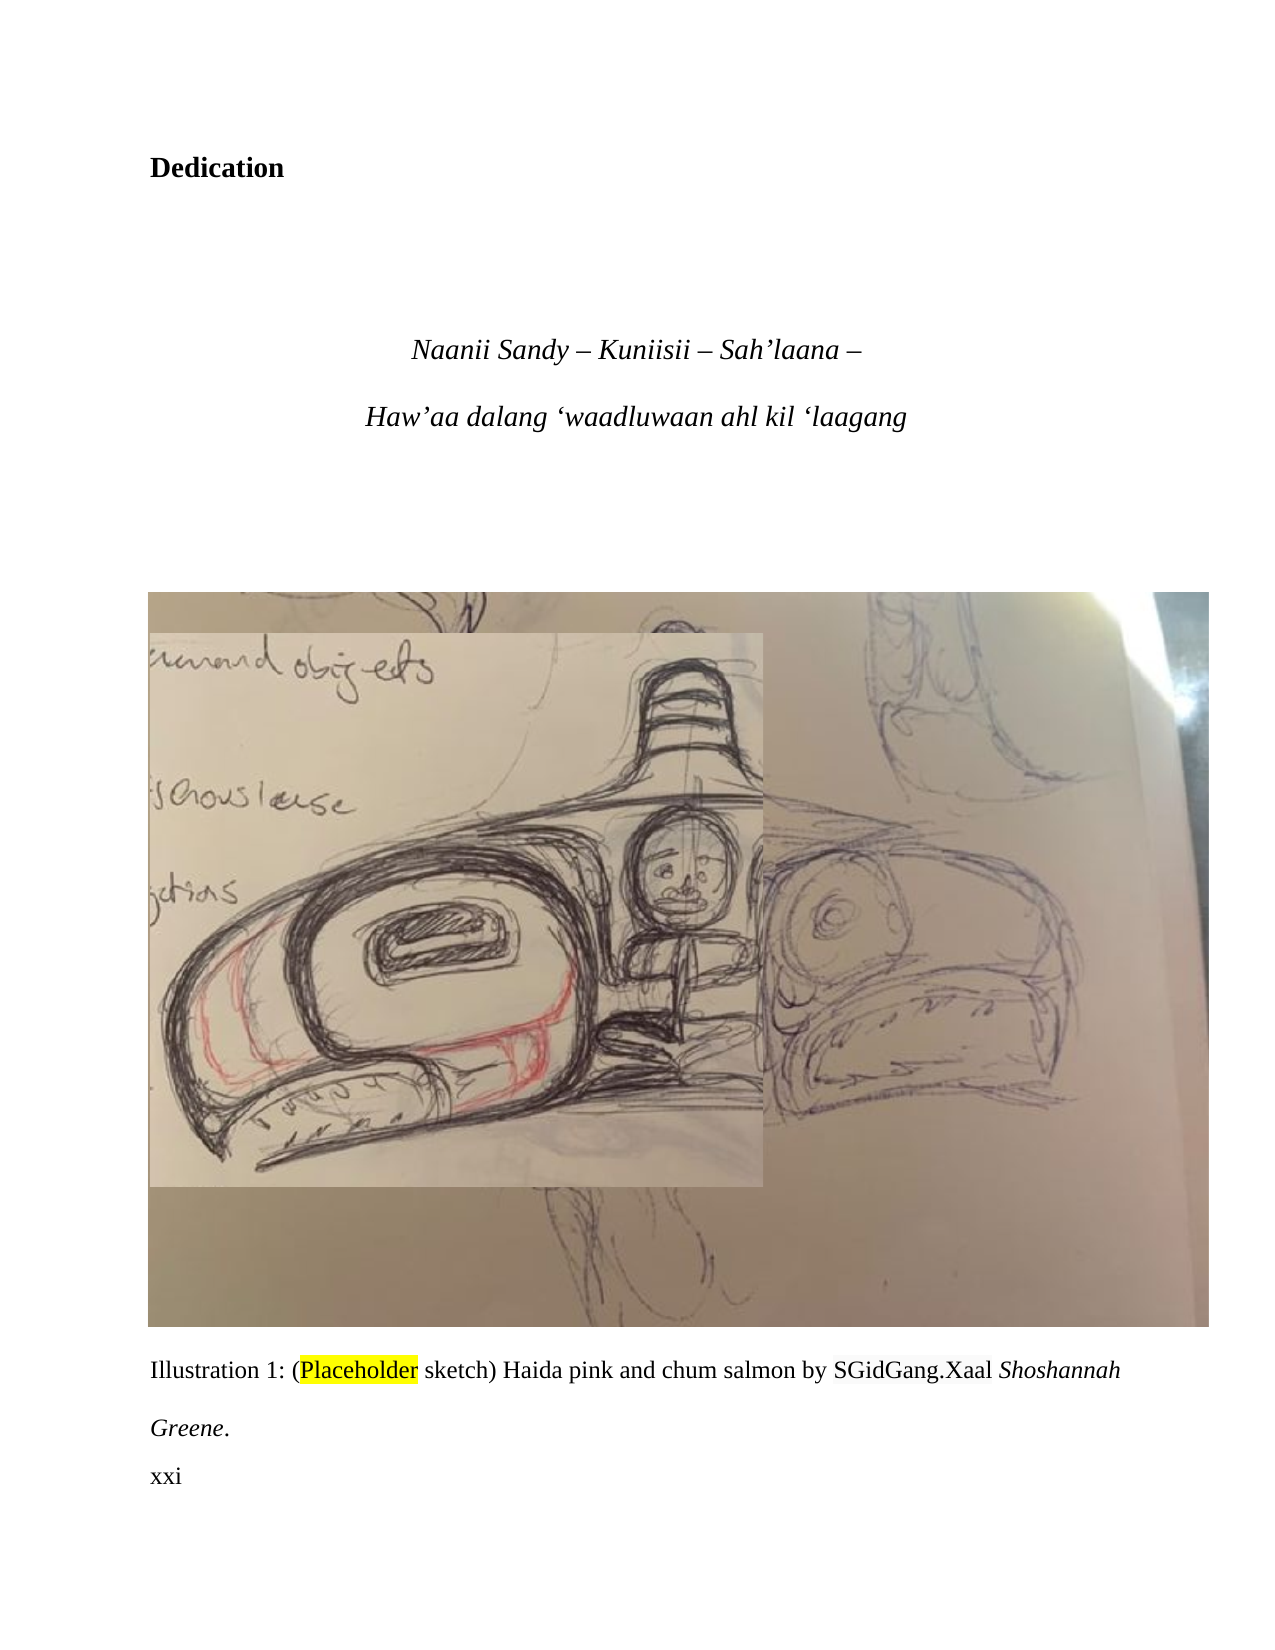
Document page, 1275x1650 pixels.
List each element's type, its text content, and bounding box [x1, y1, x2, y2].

subtitle Dedication [150, 150, 1125, 183]
subtitle Illustration 1: (Placeholder sketch) Haida pink and chum salmon by SGidGang.Xaal Shoshannah Greene. [150, 1355, 1125, 1441]
picture [149, 592, 1208, 1327]
text Haw’aa dalang ‘waadluwaan ahl kil ‘laagang [150, 399, 1125, 433]
text Naanii Sandy – Kuniisii – Sah’laana – [150, 332, 1125, 366]
